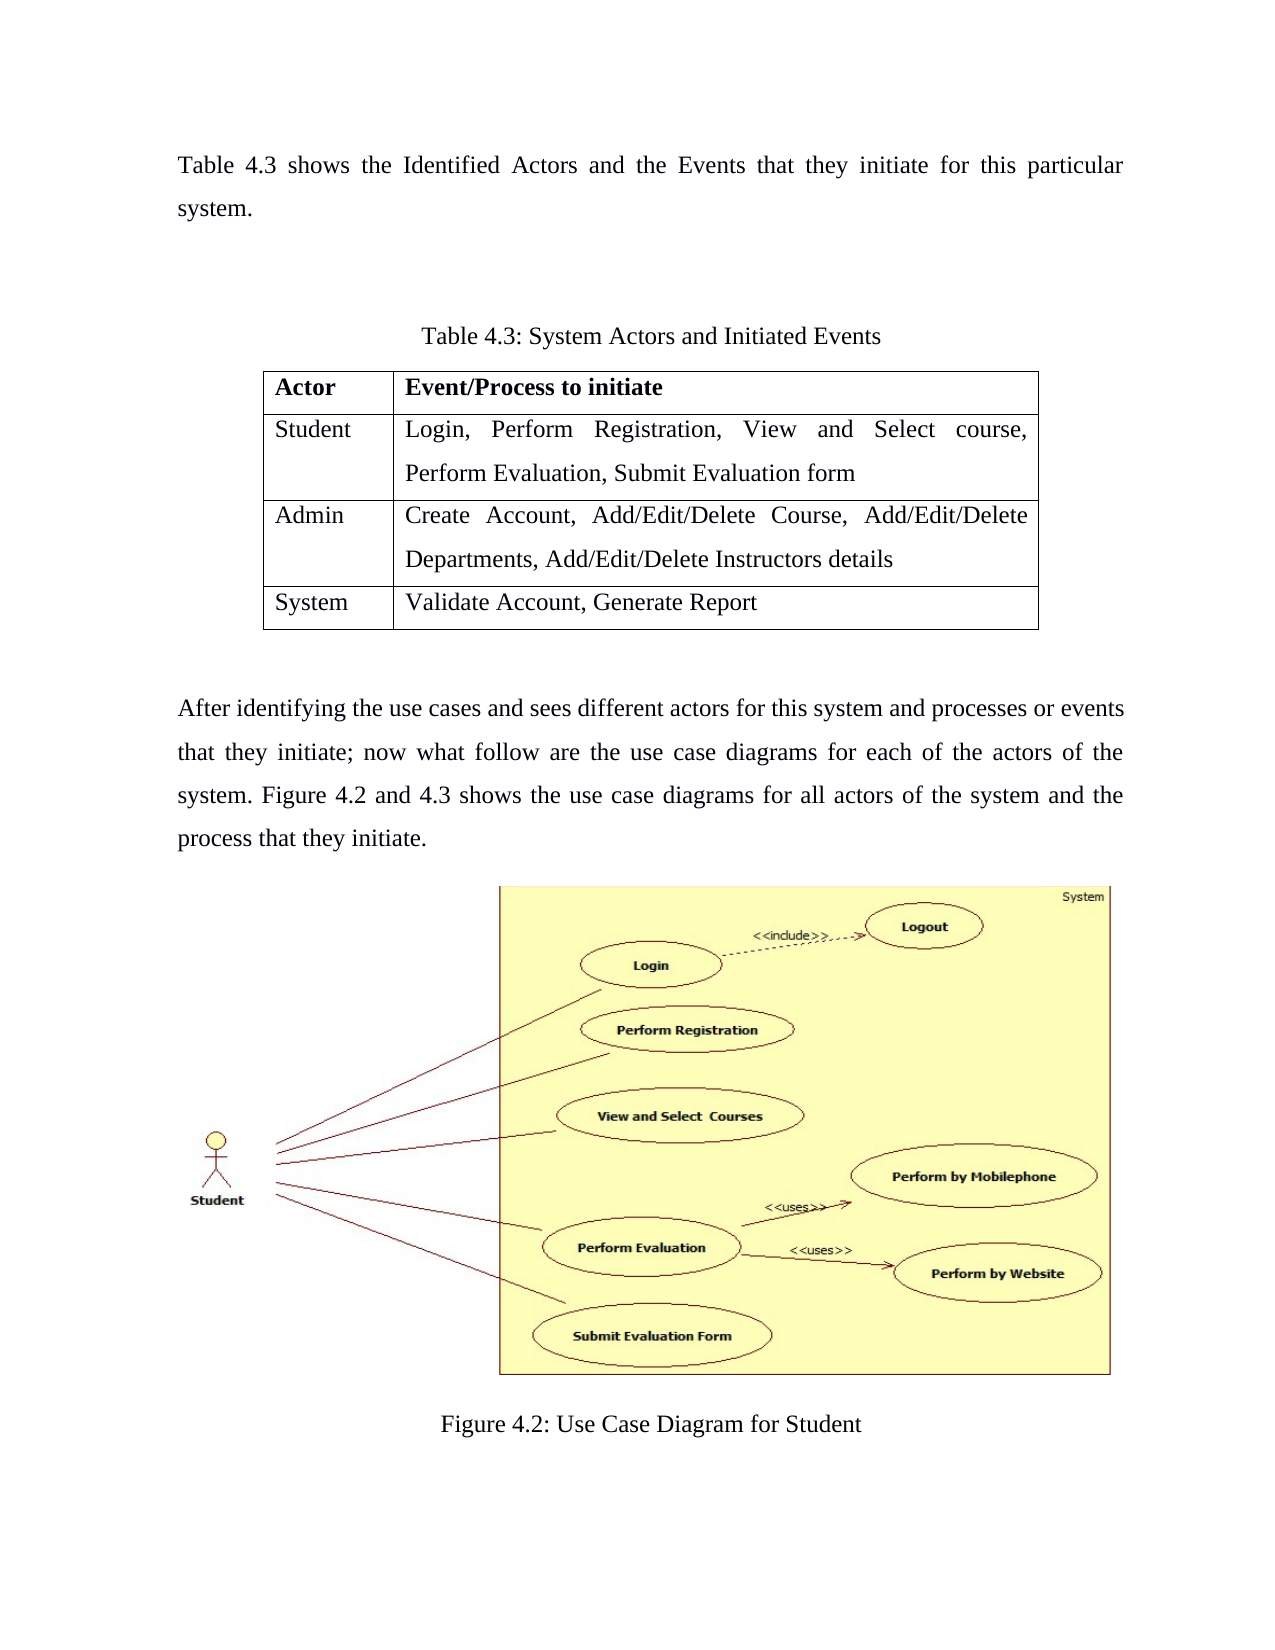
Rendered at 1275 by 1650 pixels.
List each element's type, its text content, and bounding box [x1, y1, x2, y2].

table_cell Login, Perform Registration, View and Select course, Perform Evaluation, Submit Evaluation form [394, 415, 1038, 499]
table_header Event/Process to initiate [394, 372, 1038, 413]
table_cell Student [264, 415, 393, 499]
table_cell System [264, 587, 393, 628]
text Table 4.3: System Actors and Initiated Events [177, 321, 1125, 350]
picture [190, 886, 1113, 1375]
text After identifying the use cases and sees different actors for this system and processes or events that they initiate; now what follow are the use case diagrams for each of the actors of the system. Figure 4.2 and 4.3 shows the use case diagrams for all actors of the system and the process that they initiate. [177, 693, 1125, 852]
text Table 4.3 shows the Identified Actors and the Events that they initiate for this particular system. [177, 150, 1125, 222]
subtitle Figure 4.2: Use Case Diagram for Student [177, 1409, 1125, 1438]
table_header Actor [264, 372, 393, 413]
table_cell Validate Account, Generate Report [394, 587, 1038, 628]
table_cell Admin [264, 501, 393, 586]
table_cell Create Account, Add/Edit/Delete Course, Add/Edit/Delete Departments, Add/Edit/Delete Instructors details [394, 501, 1038, 586]
